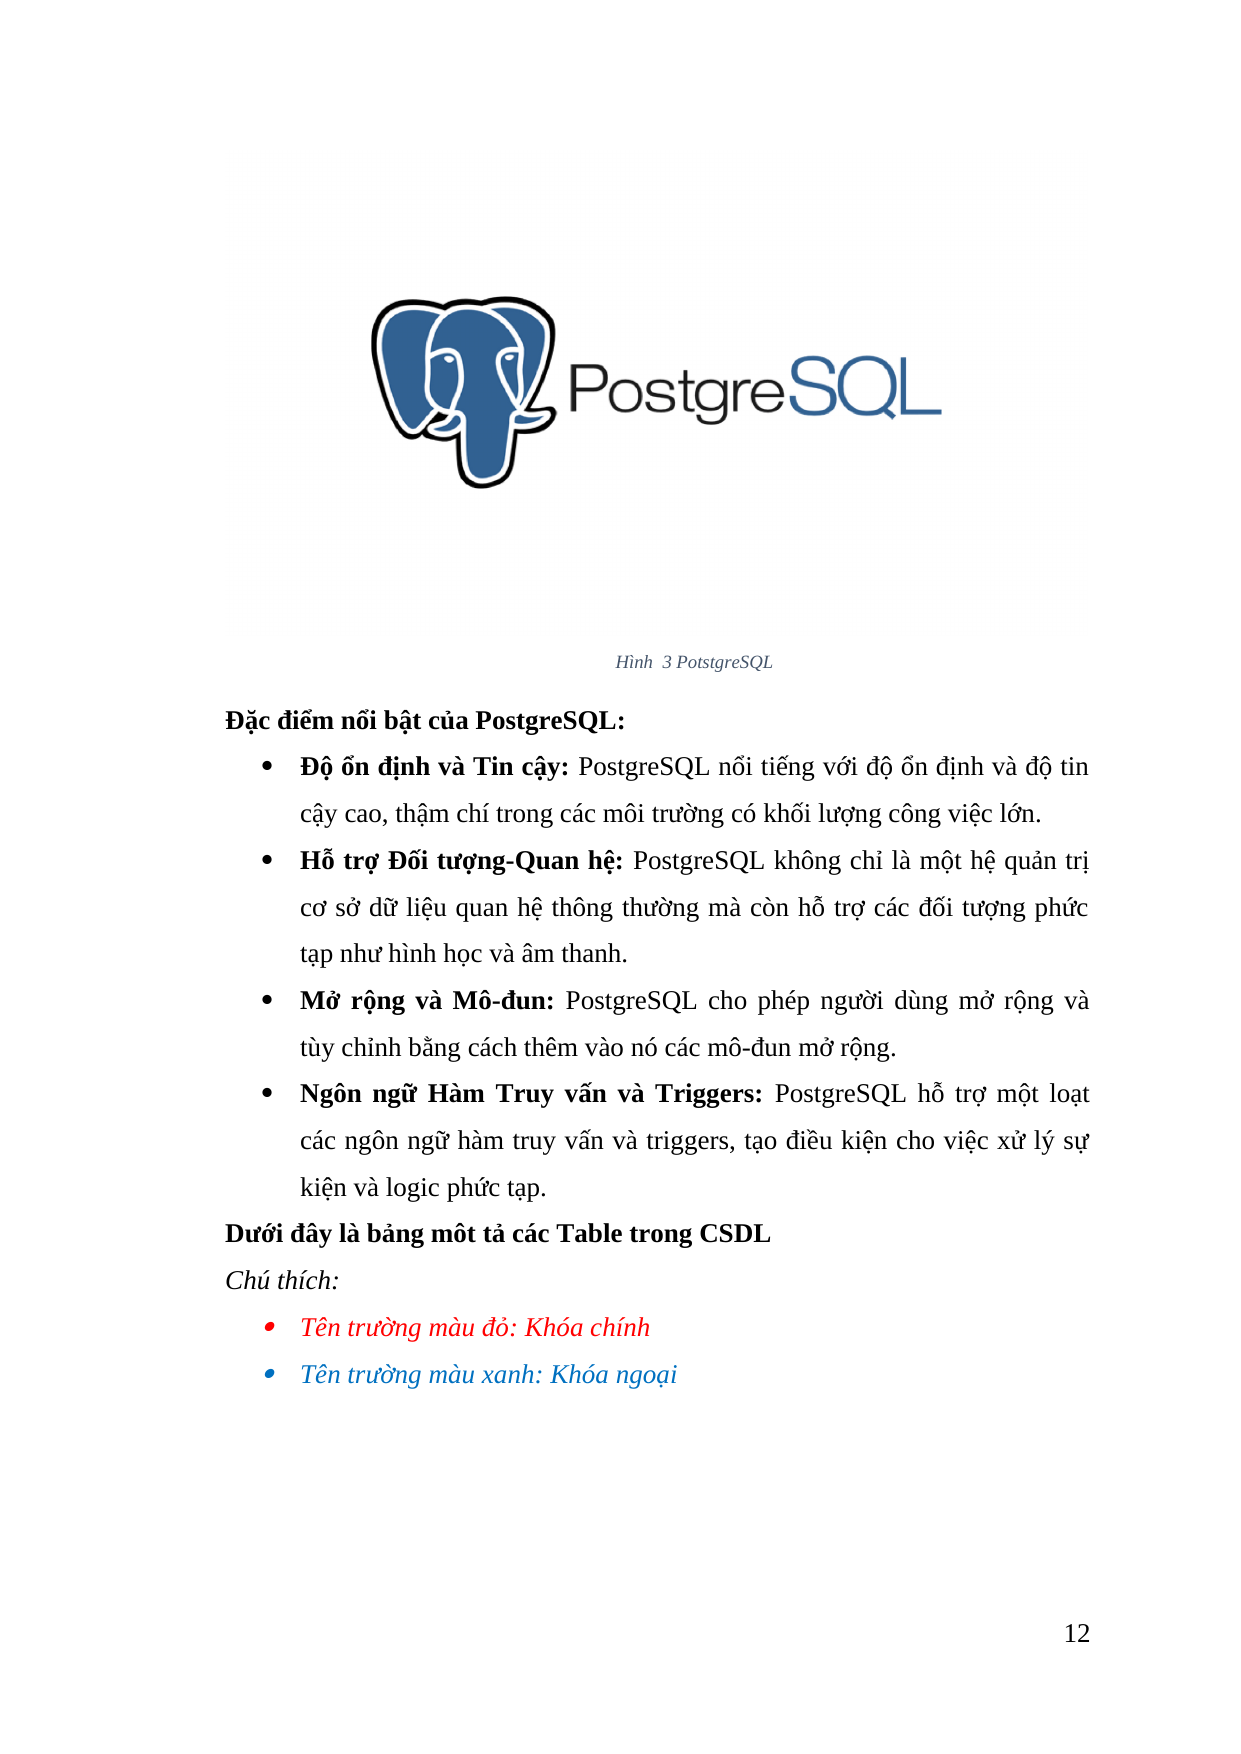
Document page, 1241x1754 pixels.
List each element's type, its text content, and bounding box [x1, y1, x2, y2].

text Dưới đây là bảng môt tả các Table trong CSDL [150, 1218, 1090, 1249]
picture [225, 150, 1088, 636]
list Độ ổn định và Tin cậy: PostgreSQL nổi tiếng với độ ổn định và độ tin cậy cao, thậm chí trong các môi trường có khối lượng công việc lớn. [262, 751, 1090, 828]
text Đặc điểm nổi bật của PostgreSQL: [150, 704, 1090, 735]
list Tên trường màu đỏ: Khóa chính [262, 1311, 1090, 1342]
text Hình 3 PotstgreSQL [150, 651, 1090, 672]
text Chú thích: [150, 1264, 1090, 1295]
list Mở rộng và Mô-đun: PostgreSQL cho phép người dùng mở rộng và tùy chỉnh bằng cách thêm vào nó các mô-đun mở rộng. [262, 984, 1090, 1062]
list Hỗ trợ Đối tượng-Quan hệ: PostgreSQL không chỉ là một hệ quản trị cơ sở dữ liệu quan hệ thông thường mà còn hỗ trợ các đối tượng phức tạp như hình học và âm thanh. [262, 844, 1090, 968]
list Tên trường màu xanh: Khóa ngoại [262, 1358, 1090, 1389]
list Ngôn ngữ Hàm Truy vấn và Triggers: PostgreSQL hỗ trợ một loạt các ngôn ngữ hàm truy vấn và triggers, tạo điều kiện cho việc xử lý sự kiện và logic phức tạp. [262, 1077, 1090, 1202]
